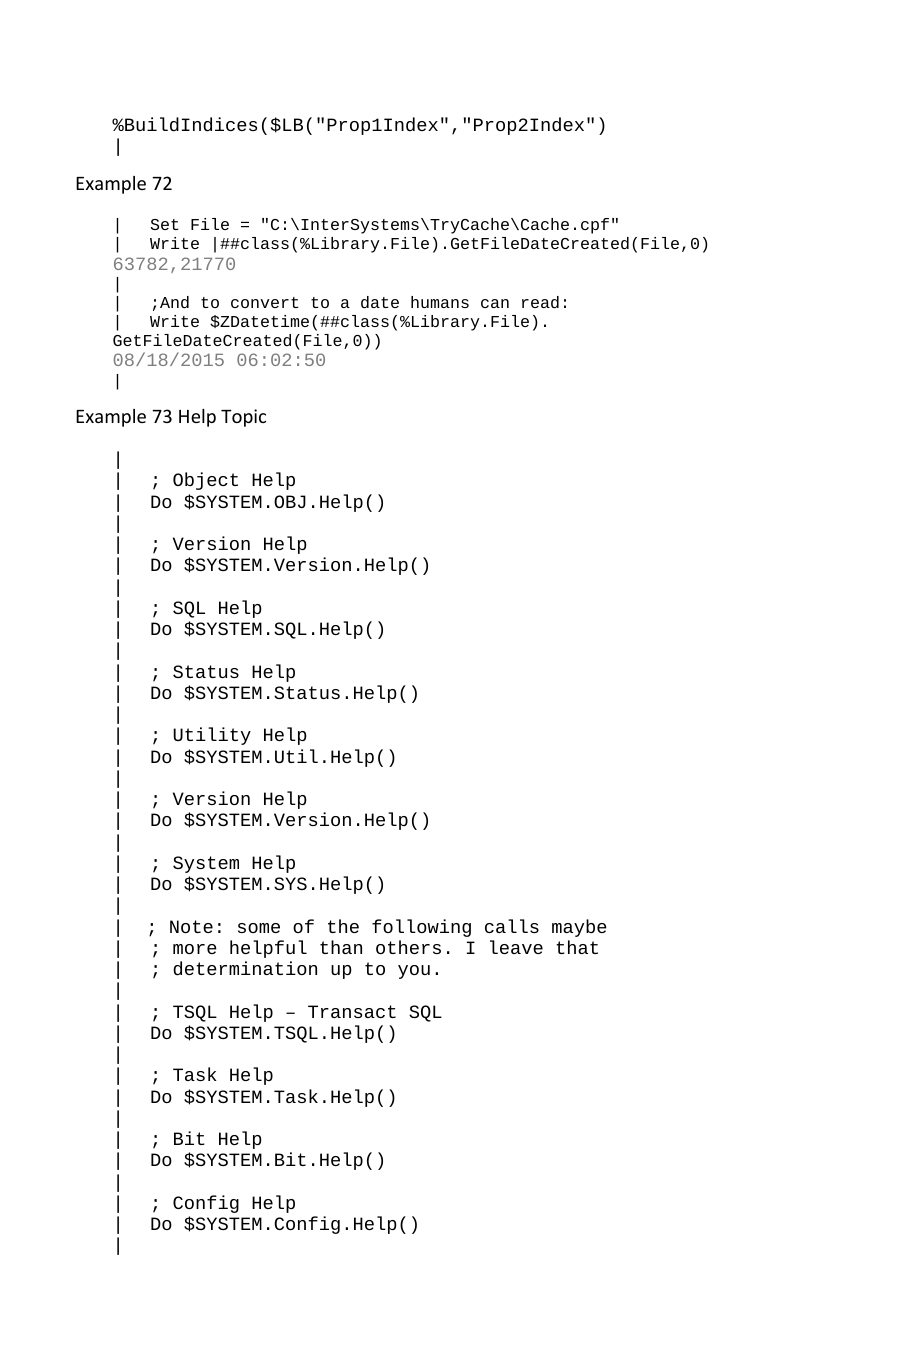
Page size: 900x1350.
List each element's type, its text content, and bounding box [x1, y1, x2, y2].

text | ; System Help [75, 854, 712, 875]
text | ; Version Help [75, 535, 712, 556]
text | Write $ZDatetime(##class(%Library.File). GetFileDateCreated(File,0)) [112, 313, 712, 351]
text | [75, 1236, 712, 1257]
text | [112, 450, 712, 471]
text | Do $SYSTEM.Status.Help() [75, 684, 712, 705]
text | [75, 832, 712, 854]
text | [75, 981, 712, 1002]
text | ; Status Help [75, 662, 712, 684]
text | [75, 1109, 712, 1130]
text | [112, 137, 712, 158]
text | [75, 705, 712, 726]
text | [75, 1045, 712, 1066]
text 63782,21770 [112, 254, 712, 276]
text | ; Version Help [75, 790, 712, 811]
text | ; Object Help [112, 471, 712, 492]
text %BuildIndices($LB("Prop1Index","Prop2Index") [112, 116, 712, 137]
text | ; SQL Help [75, 599, 712, 620]
text | [112, 372, 712, 391]
text | Do $SYSTEM.Task.Help() [75, 1087, 712, 1109]
text | Do $SYSTEM.Config.Help() [75, 1215, 712, 1236]
text | Do $SYSTEM.Util.Help() [75, 747, 712, 769]
text | Do $SYSTEM.SQL.Help() [75, 620, 712, 641]
text | ; Note: some of the following calls maybe [75, 917, 712, 939]
text 08/18/2015 06:02:50 [112, 351, 712, 372]
text | [75, 769, 712, 790]
text | [112, 276, 712, 294]
text | ;And to convert to a date humans can read: [112, 294, 712, 313]
text | [75, 577, 712, 599]
text | [75, 1172, 712, 1194]
text | ; Utility Help [75, 726, 712, 747]
text | ; determination up to you. [75, 960, 712, 981]
text | Do $SYSTEM.Bit.Help() [75, 1151, 712, 1172]
text | ; Config Help [75, 1194, 712, 1215]
text | Do $SYSTEM.SYS.Help() [75, 875, 712, 896]
text | ; TSQL Help – Transact SQL [75, 1002, 712, 1024]
text | [75, 641, 712, 662]
text | Set File = "C:\InterSystems\TryCache\Cache.cpf" [112, 217, 712, 236]
text | ; Bit Help [75, 1130, 712, 1151]
text | Do $SYSTEM.Version.Help() [75, 556, 712, 577]
text | Do $SYSTEM.TSQL.Help() [75, 1024, 712, 1045]
text | [75, 896, 712, 917]
text | Do $SYSTEM.OBJ.Help() [75, 492, 712, 514]
text | [75, 514, 712, 535]
text | ; more helpful than others. I leave that [75, 939, 712, 960]
text | Do $SYSTEM.Version.Help() [75, 811, 712, 832]
text | ; Task Help [75, 1066, 712, 1087]
text | Write |##class(%Library.File).GetFileDateCreated(File,0) [112, 236, 712, 254]
